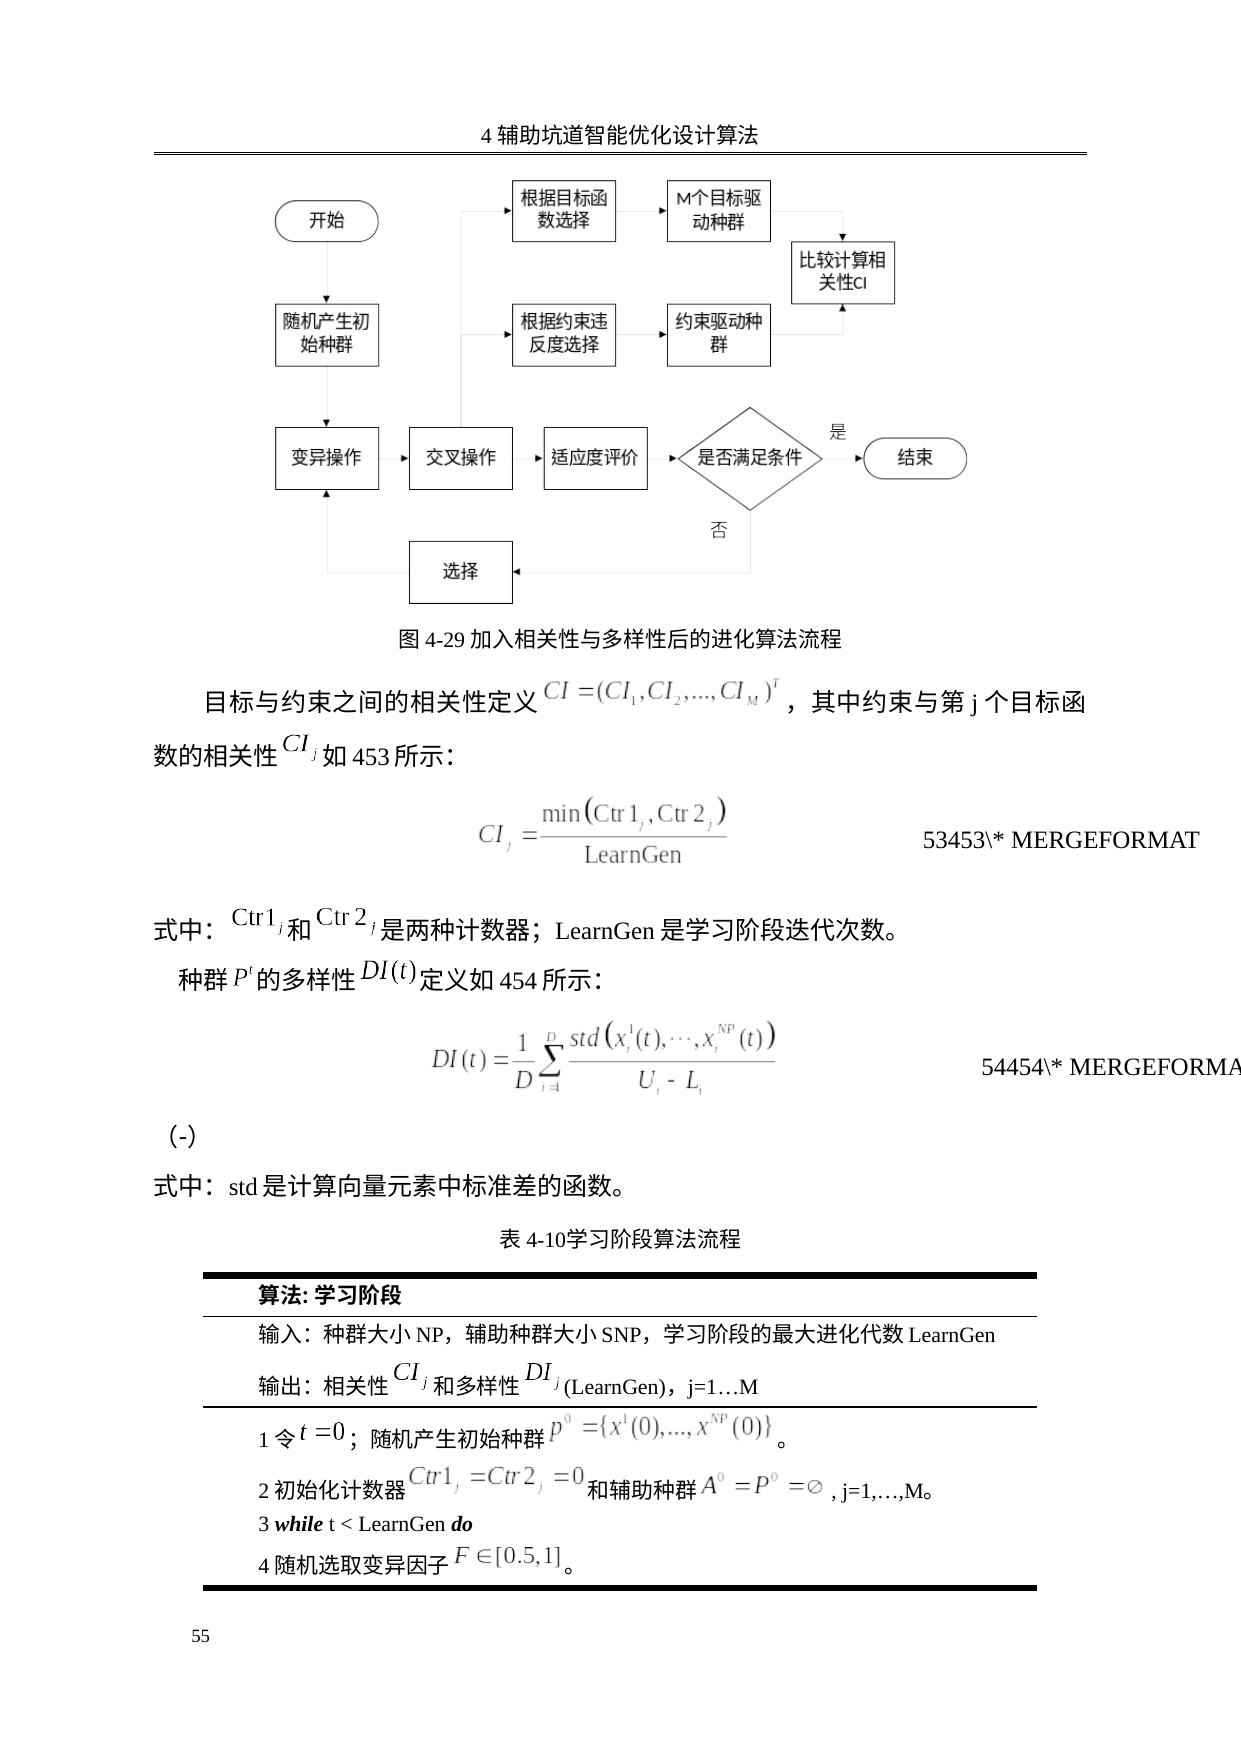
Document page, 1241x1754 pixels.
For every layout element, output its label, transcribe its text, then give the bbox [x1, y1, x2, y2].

table_cell 输入：种群大小NP，辅助种群大小SNP，学习阶段的最大进化代数LearnGen 输出：相关性和多样性(LearnGen)，j=1…M [203, 1317, 1037, 1406]
text 目标与约束之间的相关性定义，其中约束与第j个目标函数的相关性如所示： [153, 672, 1087, 773]
text 式中：std是计算向量元素中标准差的函数。 [153, 1166, 1087, 1202]
text 种群的多样性定义如所示： [153, 954, 1087, 997]
table_header 算法: 学习阶段 [203, 1279, 1037, 1316]
text 式中：和是两种计数器；LearnGen是学习阶段迭代次数。 [153, 900, 1087, 947]
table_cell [203, 1408, 1037, 1585]
